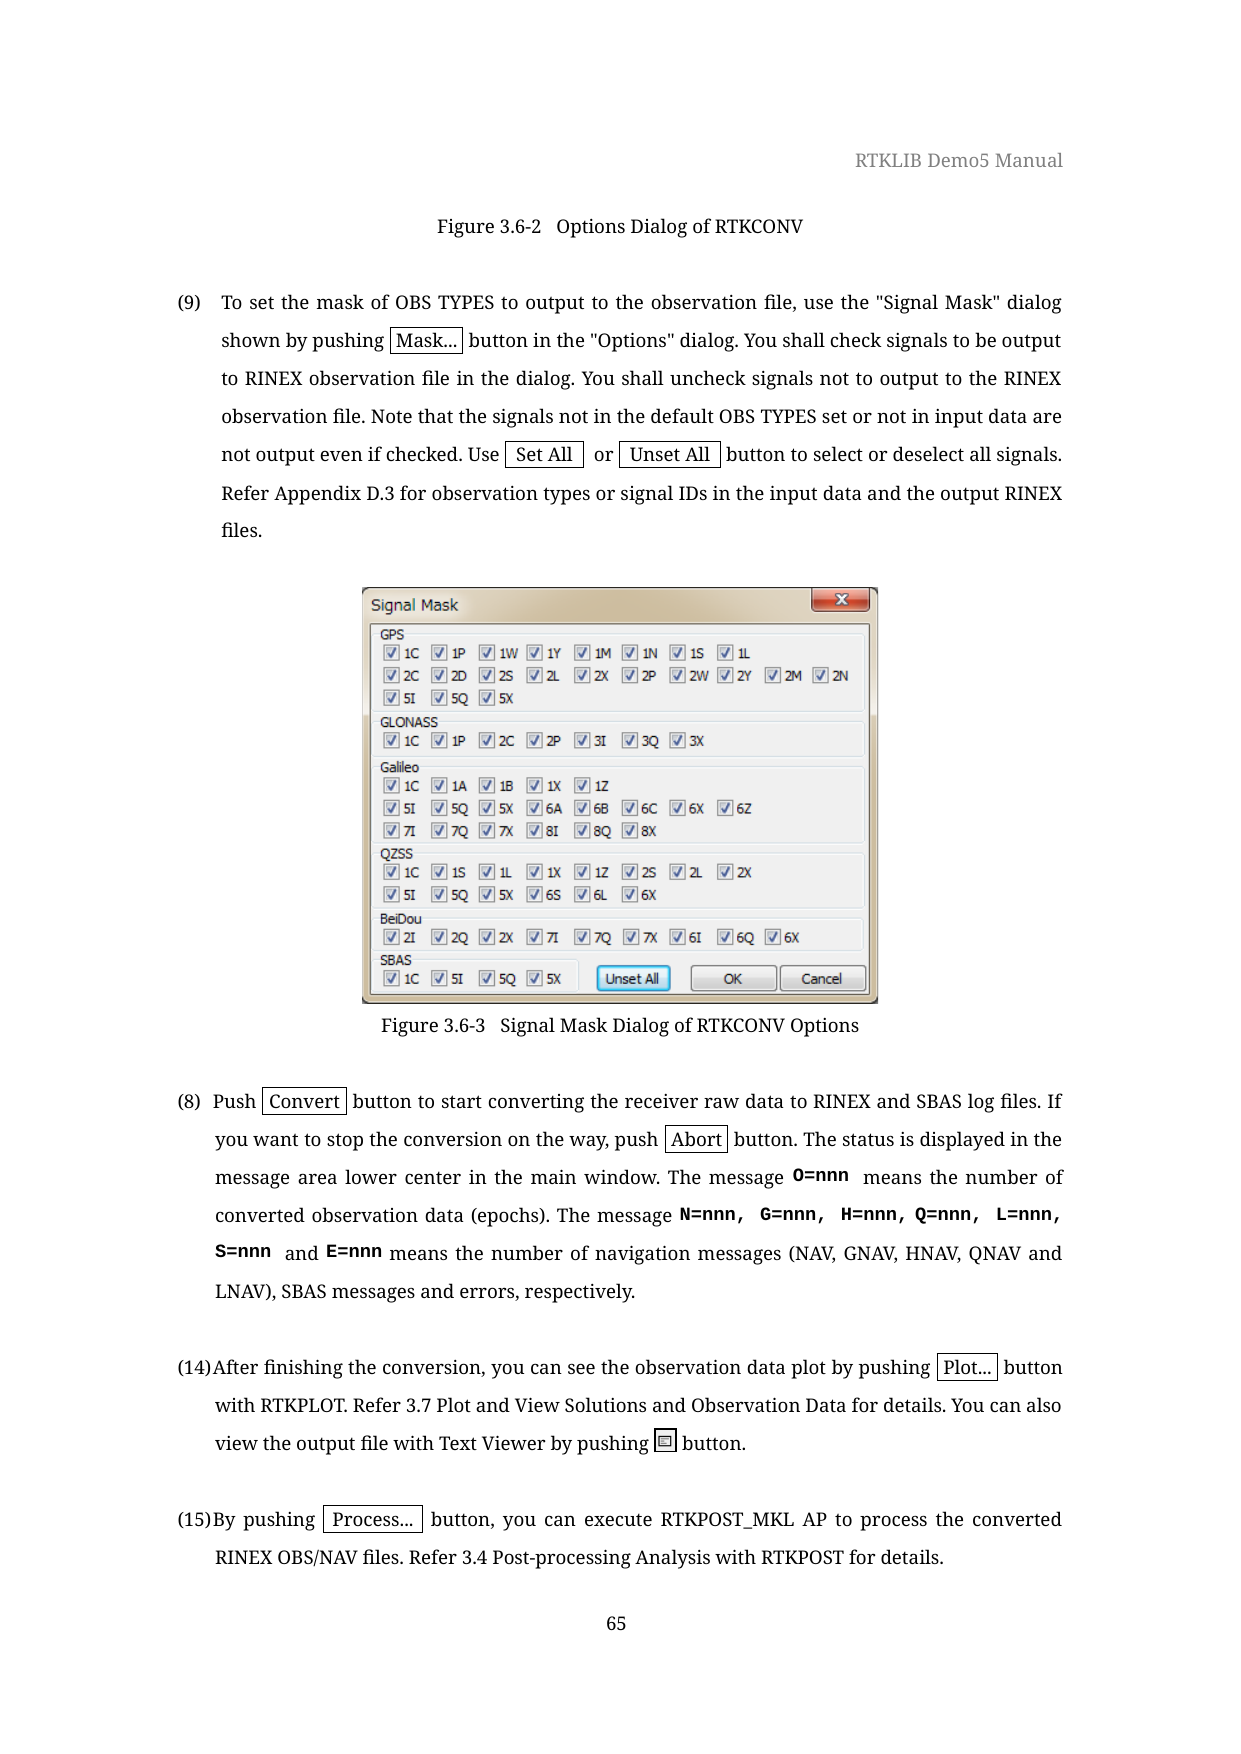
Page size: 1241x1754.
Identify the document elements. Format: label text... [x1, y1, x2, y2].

picture [362, 587, 879, 1004]
list After finishing the conversion, you can see the observation data plot by pushing Plot... button with RTKPLOT. Refer 3.7 Plot and View Solutions and Observation Data for details. You can also view the output file with Text Viewer by pushing button. [177, 1348, 1063, 1462]
text Figure 3.6-3 Signal Mask Dialog of RTKCONV Options [177, 1006, 1063, 1044]
list To set the mask of OBS TYPES to output to the observation file, use the "Signal Mask" dialog shown by pushing Mask... button in the "Options" dialog. You shall check signals to be output to RINEX observation file in the dialog. You shall uncheck signals not to output to the RINEX observation file. Note that the signals not in the default OBS TYPES set or not in input data are not output even if checked. Use Set All or Unset All button to select or deselect all signals. Refer Appendix D.3 for observation types or signal IDs in the input data and the output RINEX files. [177, 283, 1063, 549]
picture [656, 1430, 675, 1451]
list By pushing Process... button, you can execute RTKPOST_MKL AP to process the converted RINEX OBS/NAV files. Refer 3.4 Post-processing Analysis with RTKPOST for details. [177, 1500, 1063, 1576]
text Figure 3.6-2 Options Dialog of RTKCONV [177, 207, 1063, 245]
list Push Convert button to start converting the receiver raw data to RINEX and SBAS log files. If you want to stop the conversion on the way, push Abort button. The status is displayed in the message area lower center in the main window. The message O=nnn means the number of converted observation data (epochs). The message N=nnn, G=nnn, H=nnn, Q=nnn, L=nnn, S=nnn and E=nnn means the number of navigation messages (NAV, GNAV, HNAV, QNAV and LNAV), SBAS messages and errors, respectively. [177, 1082, 1063, 1310]
